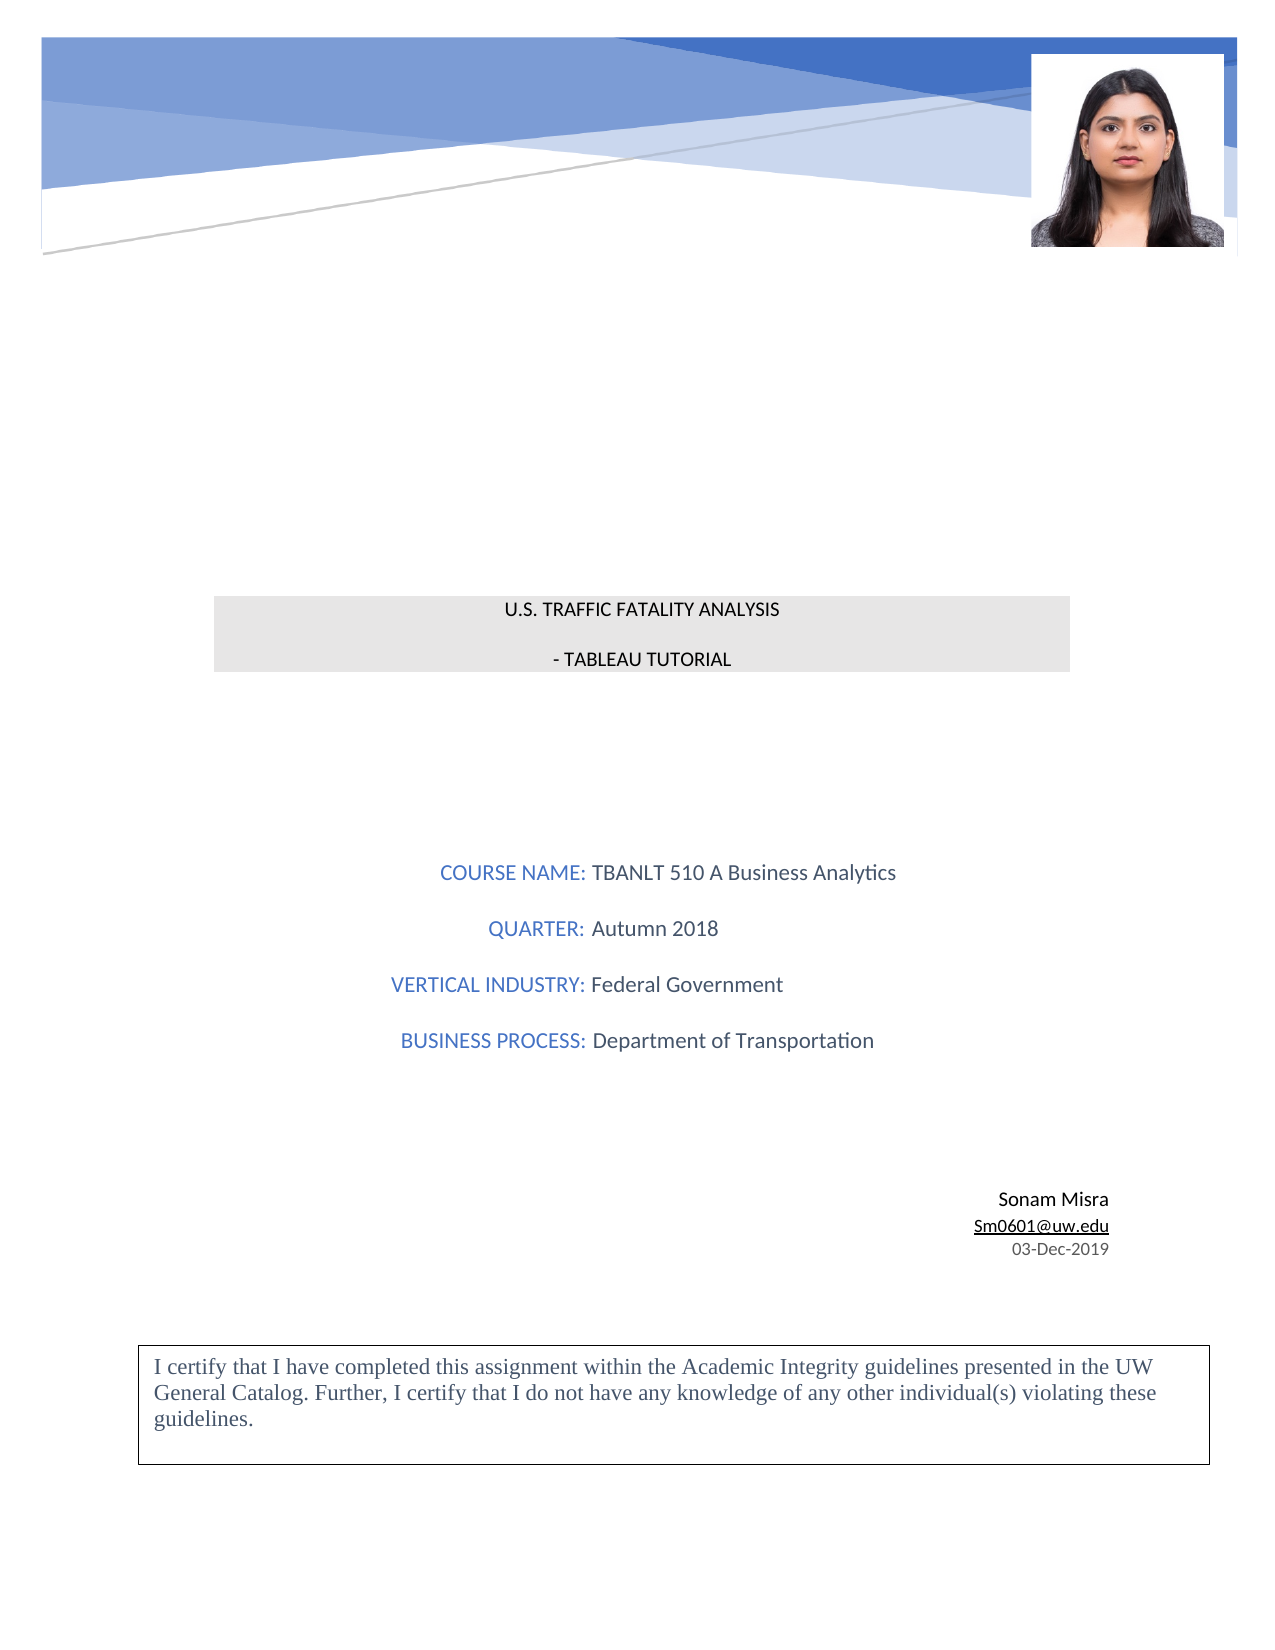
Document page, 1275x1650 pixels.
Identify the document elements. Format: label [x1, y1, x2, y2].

picture [41, 37, 1238, 273]
